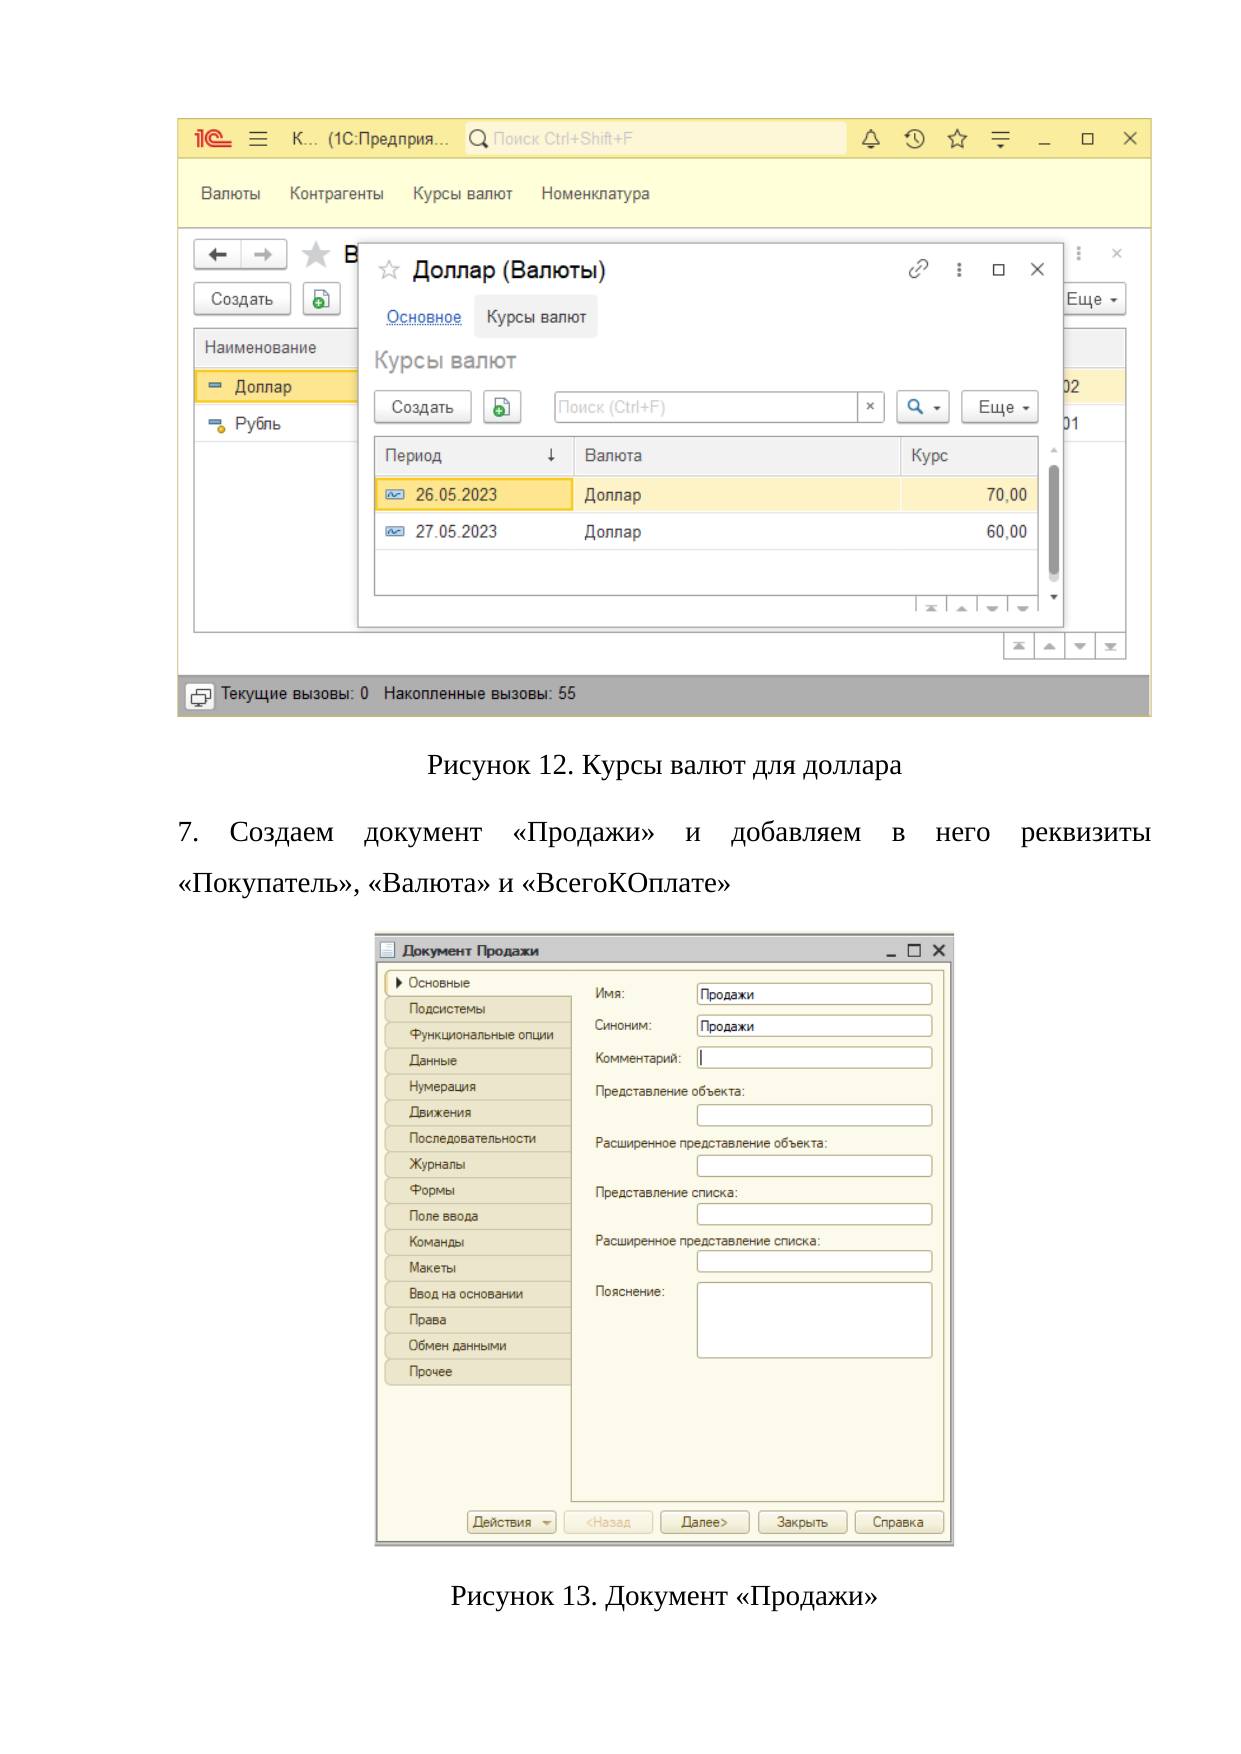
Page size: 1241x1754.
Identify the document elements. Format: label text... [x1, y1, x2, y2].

text Рисунок 13. Документ «Продажи» [177, 1578, 1152, 1611]
text Рисунок 12. Курсы валют для доллара [177, 747, 1152, 781]
picture [374, 931, 955, 1547]
text 7. Создаем документ «Продажи» и добавляем в него реквизиты «Покупатель», «Валюта» и «ВсегоКОплате» [177, 814, 1152, 898]
picture [177, 118, 1152, 717]
